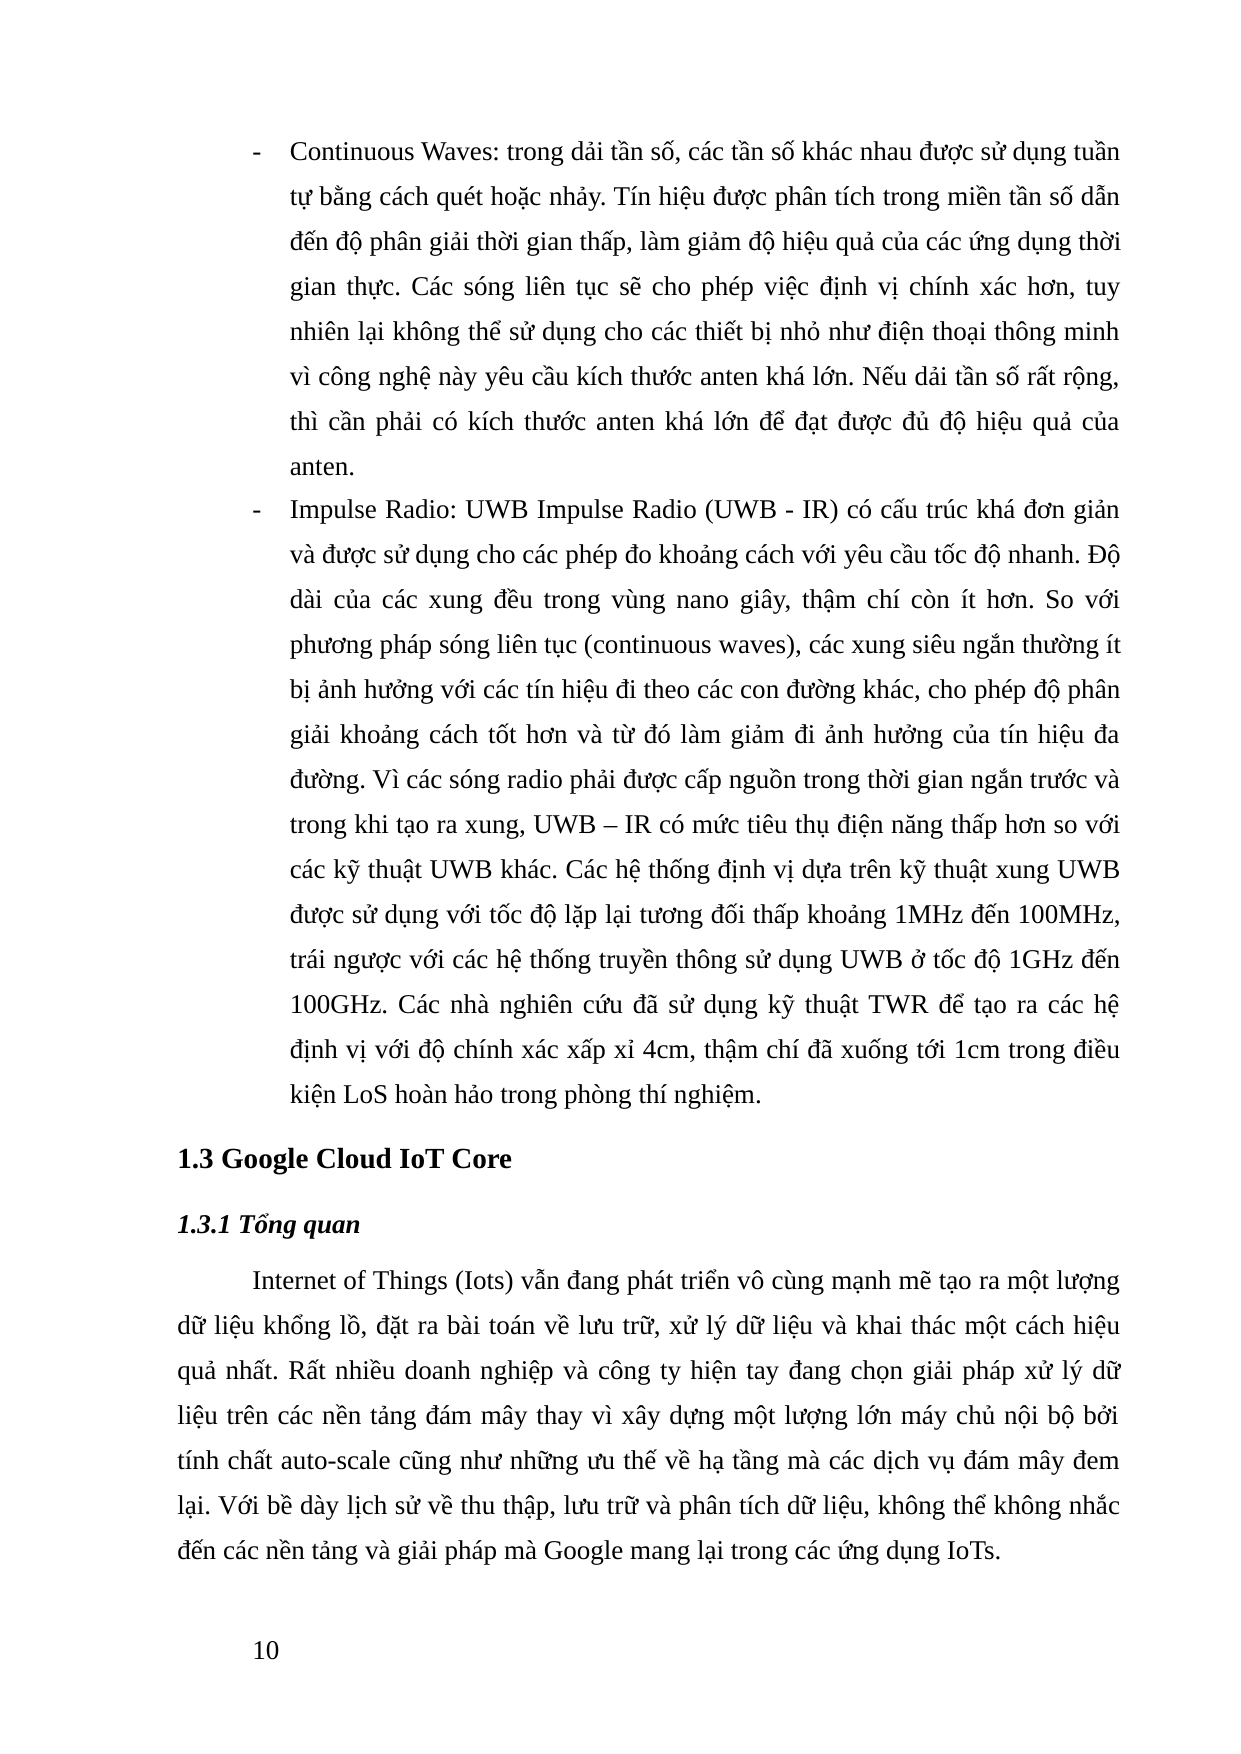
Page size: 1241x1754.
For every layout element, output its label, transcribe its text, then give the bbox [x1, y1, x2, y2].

subtitle Google Cloud IoT Core [177, 1139, 1122, 1177]
list Impulse Radio: UWB Impulse Radio (UWB - IR) có cấu trúc khá đơn giản và được sử dụng cho các phép đo khoảng cách với yêu cầu tốc độ nhanh. Độ dài của các xung đều trong vùng nano giây, thậm chí còn ít hơn. So với phương pháp sóng liên tục (continuous waves), các xung siêu ngắn thường ít bị ảnh hưởng với các tín hiệu đi theo các con đường khác, cho phép độ phân giải khoảng cách tốt hơn và từ đó làm giảm đi ảnh hưởng của tín hiệu đa đường. Vì các sóng radio phải được cấp nguồn trong thời gian ngắn trước và trong khi tạo ra xung, UWB – IR có mức tiêu thụ điện năng thấp hơn so với các kỹ thuật UWB khác. Các hệ thống định vị dựa trên kỹ thuật xung UWB được sử dụng với tốc độ lặp lại tương đối thấp khoảng 1MHz đến 100MHz, trái ngược với các hệ thống truyền thông sử dụng UWB ở tốc độ 1GHz đến 100GHz. Các nhà nghiên cứu đã sử dụng kỹ thuật TWR để tạo ra các hệ định vị với độ chính xác xấp xỉ 4cm, thậm chí đã xuống tới 1cm trong điều kiện LoS hoàn hảo trong phòng thí nghiệm. [252, 490, 1122, 1113]
list Continuous Waves: trong dải tần số, các tần số khác nhau được sử dụng tuần tự bằng cách quét hoặc nhảy. Tín hiệu được phân tích trong miền tần số dẫn đến độ phân giải thời gian thấp, làm giảm độ hiệu quả của các ứng dụng thời gian thực. Các sóng liên tục sẽ cho phép việc định vị chính xác hơn, tuy nhiên lại không thể sử dụng cho các thiết bị nhỏ như điện thoại thông minh vì công nghệ này yêu cầu kích thước anten khá lớn. Nếu dải tần số rất rộng, thì cần phải có kích thước anten khá lớn để đạt được đủ độ hiệu quả của anten. [252, 131, 1122, 484]
text Internet of Things (Iots) vẫn đang phát triển vô cùng mạnh mẽ tạo ra một lượng dữ liệu khổng lồ, đặt ra bài toán về lưu trữ, xử lý dữ liệu và khai thác một cách hiệu quả nhất. Rất nhiều doanh nghiệp và công ty hiện tay đang chọn giải pháp xử lý dữ liệu trên các nền tảng đám mây thay vì xây dựng một lượng lớn máy chủ nội bộ bởi tính chất auto-scale cũng như những ưu thế về hạ tầng mà các dịch vụ đám mây đem lại. Với bề dày lịch sử về thu thập, lưu trữ và phân tích dữ liệu, không thể không nhắc đến các nền tảng và giải pháp mà Google mang lại trong các ứng dụng IoTs. [177, 1261, 1122, 1568]
subtitle Tổng quan [177, 1204, 1122, 1242]
